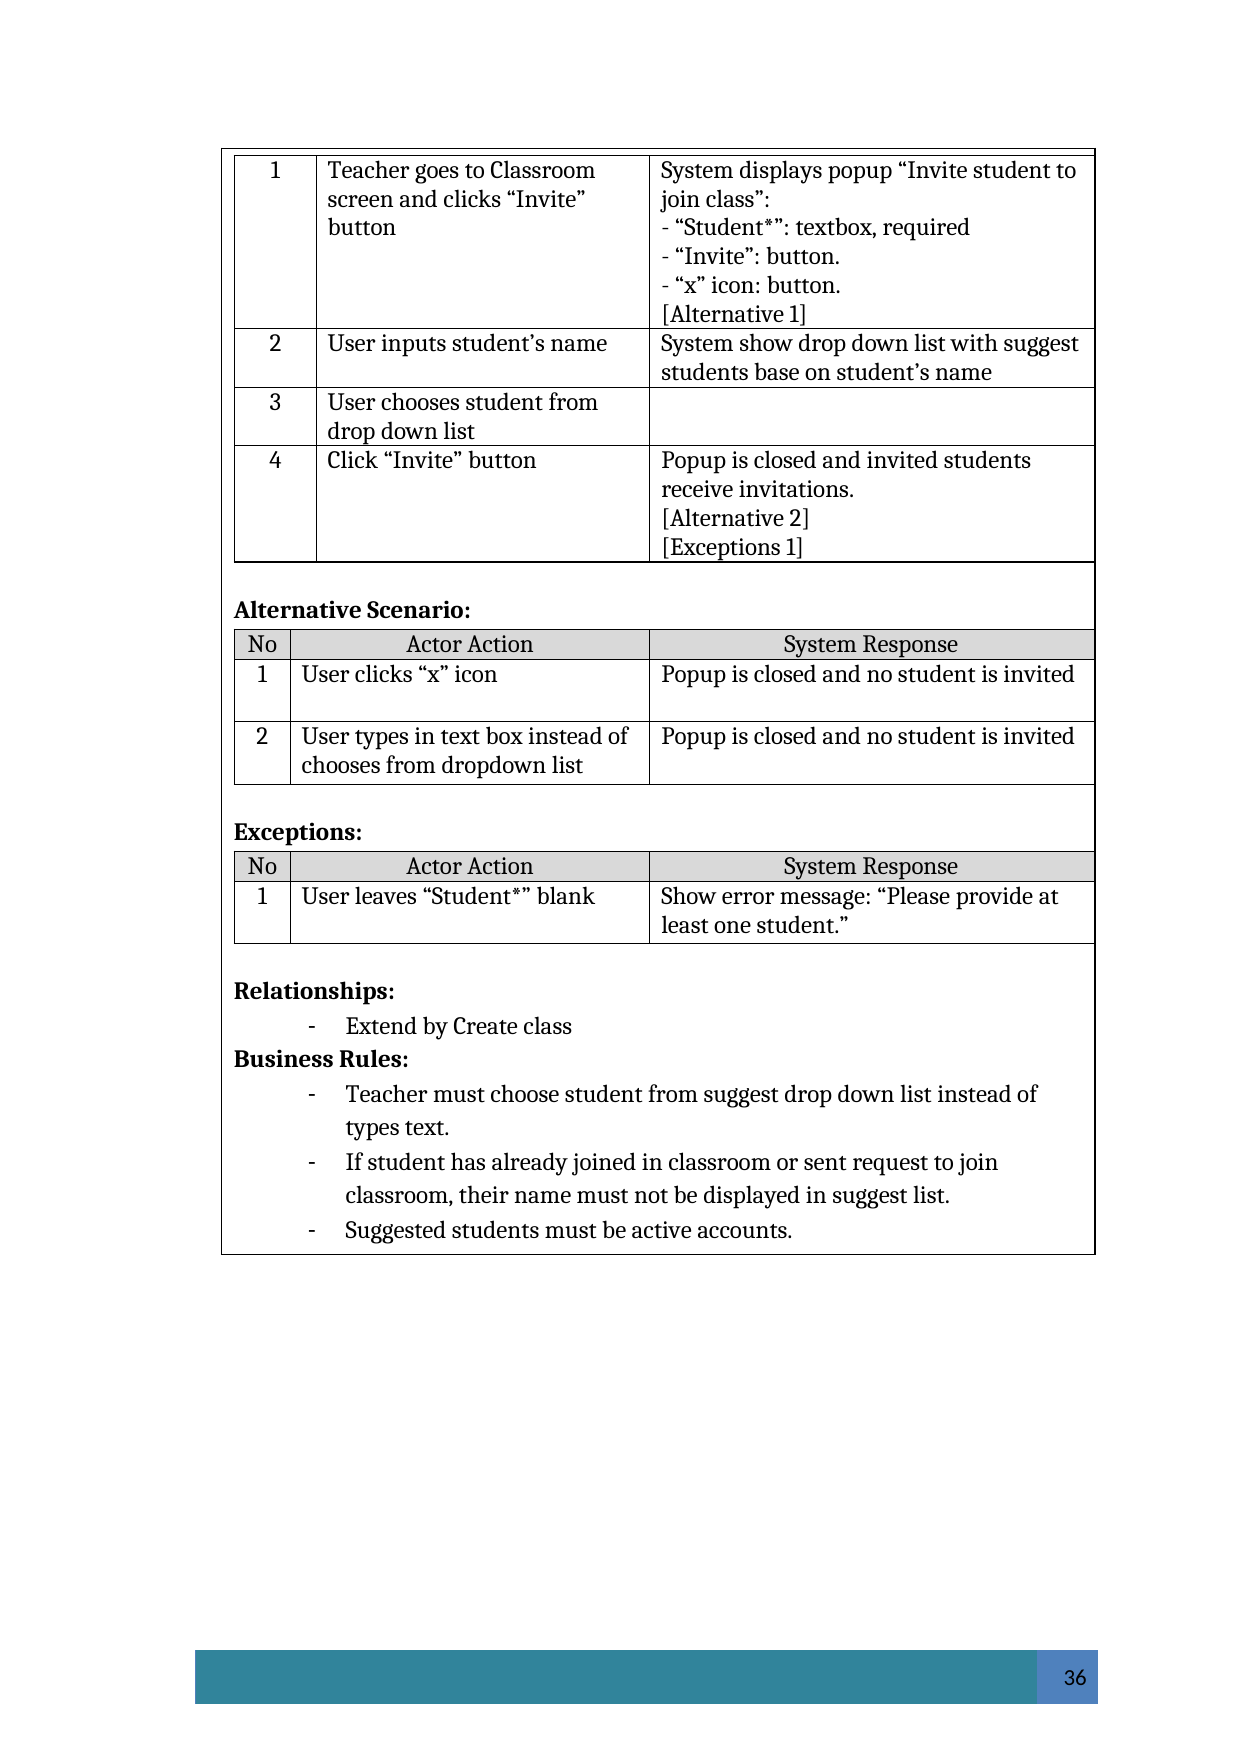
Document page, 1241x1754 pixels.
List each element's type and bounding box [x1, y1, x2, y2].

table_cell [222, 149, 1094, 1254]
